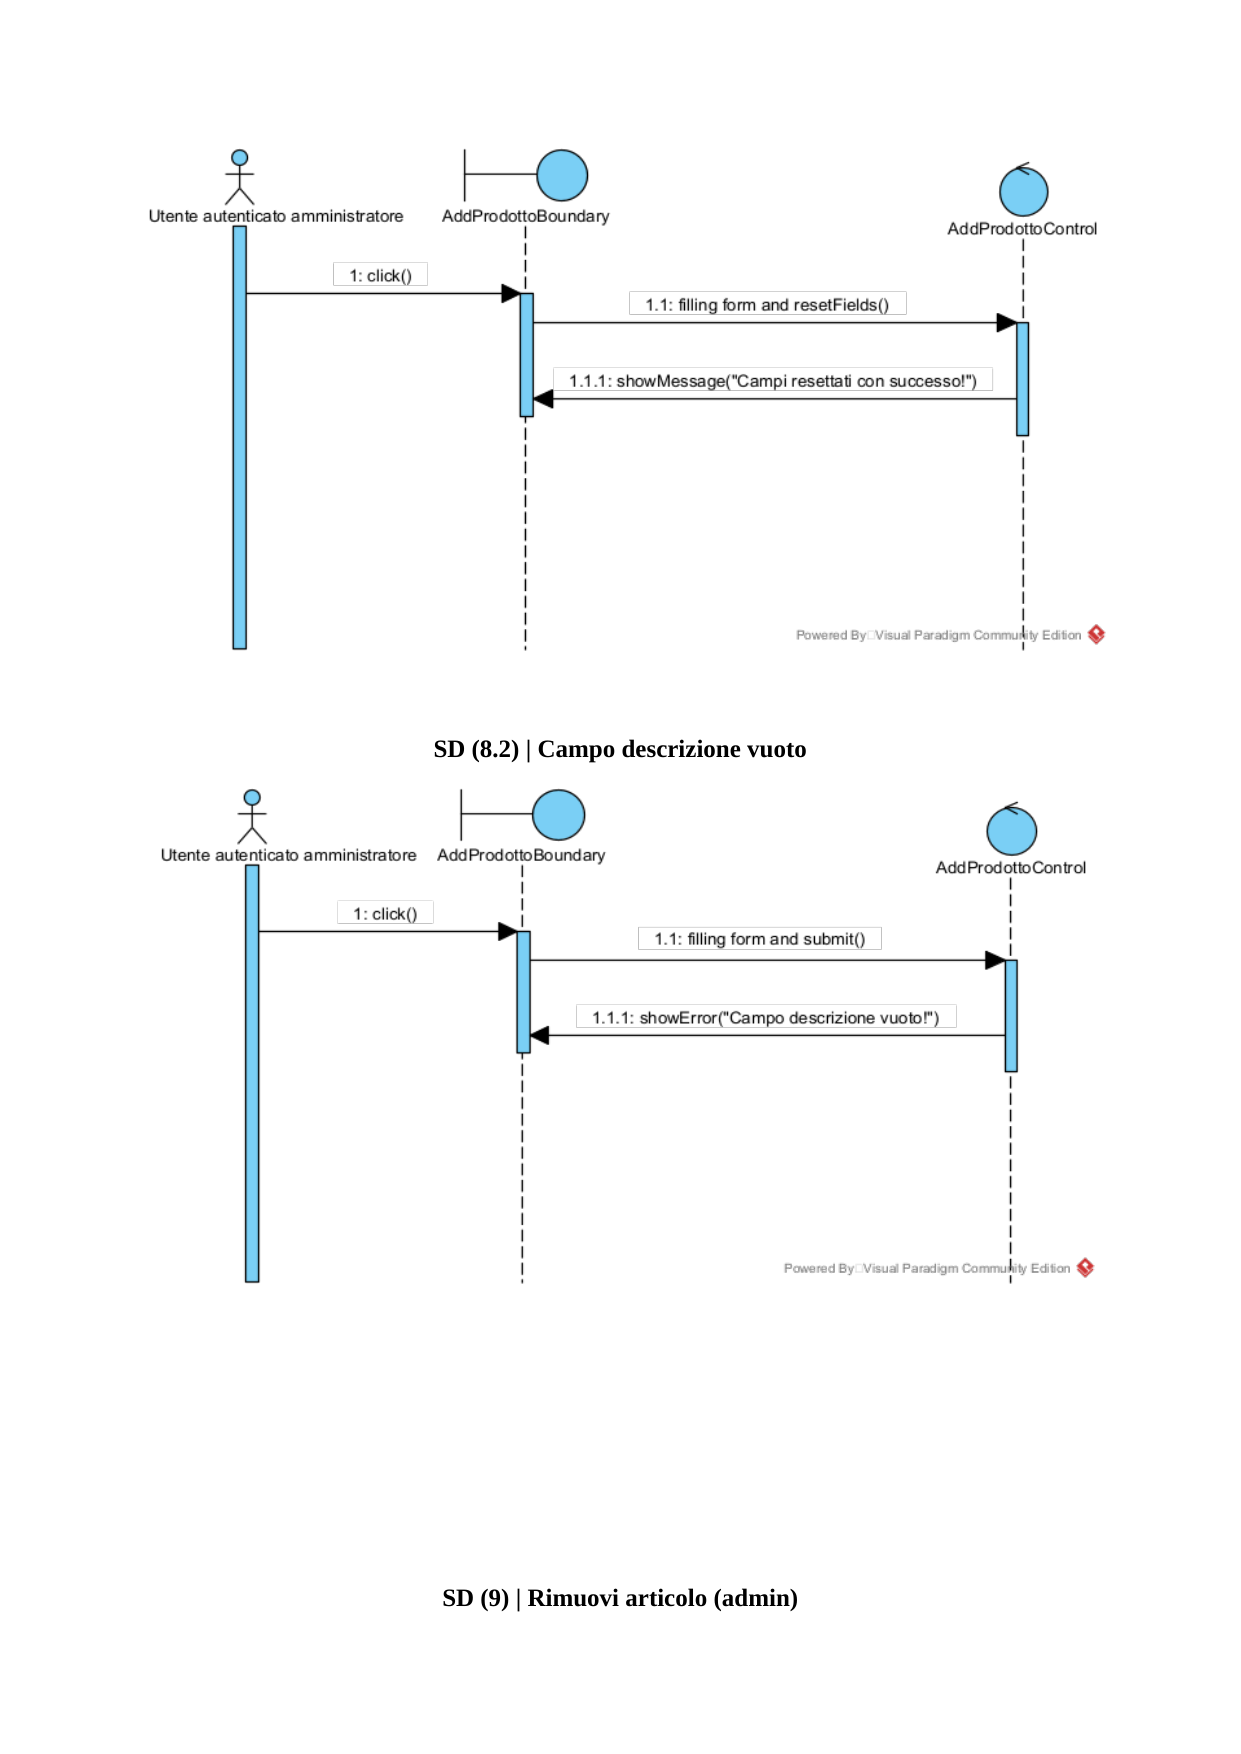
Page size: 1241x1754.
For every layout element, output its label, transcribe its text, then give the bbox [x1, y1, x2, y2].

picture [140, 787, 1100, 1289]
text SD (9) | Rimuovi articolo (admin) [118, 1583, 1122, 1612]
picture [128, 147, 1112, 656]
text SD (8.2) | Campo descrizione vuoto [118, 734, 1122, 762]
